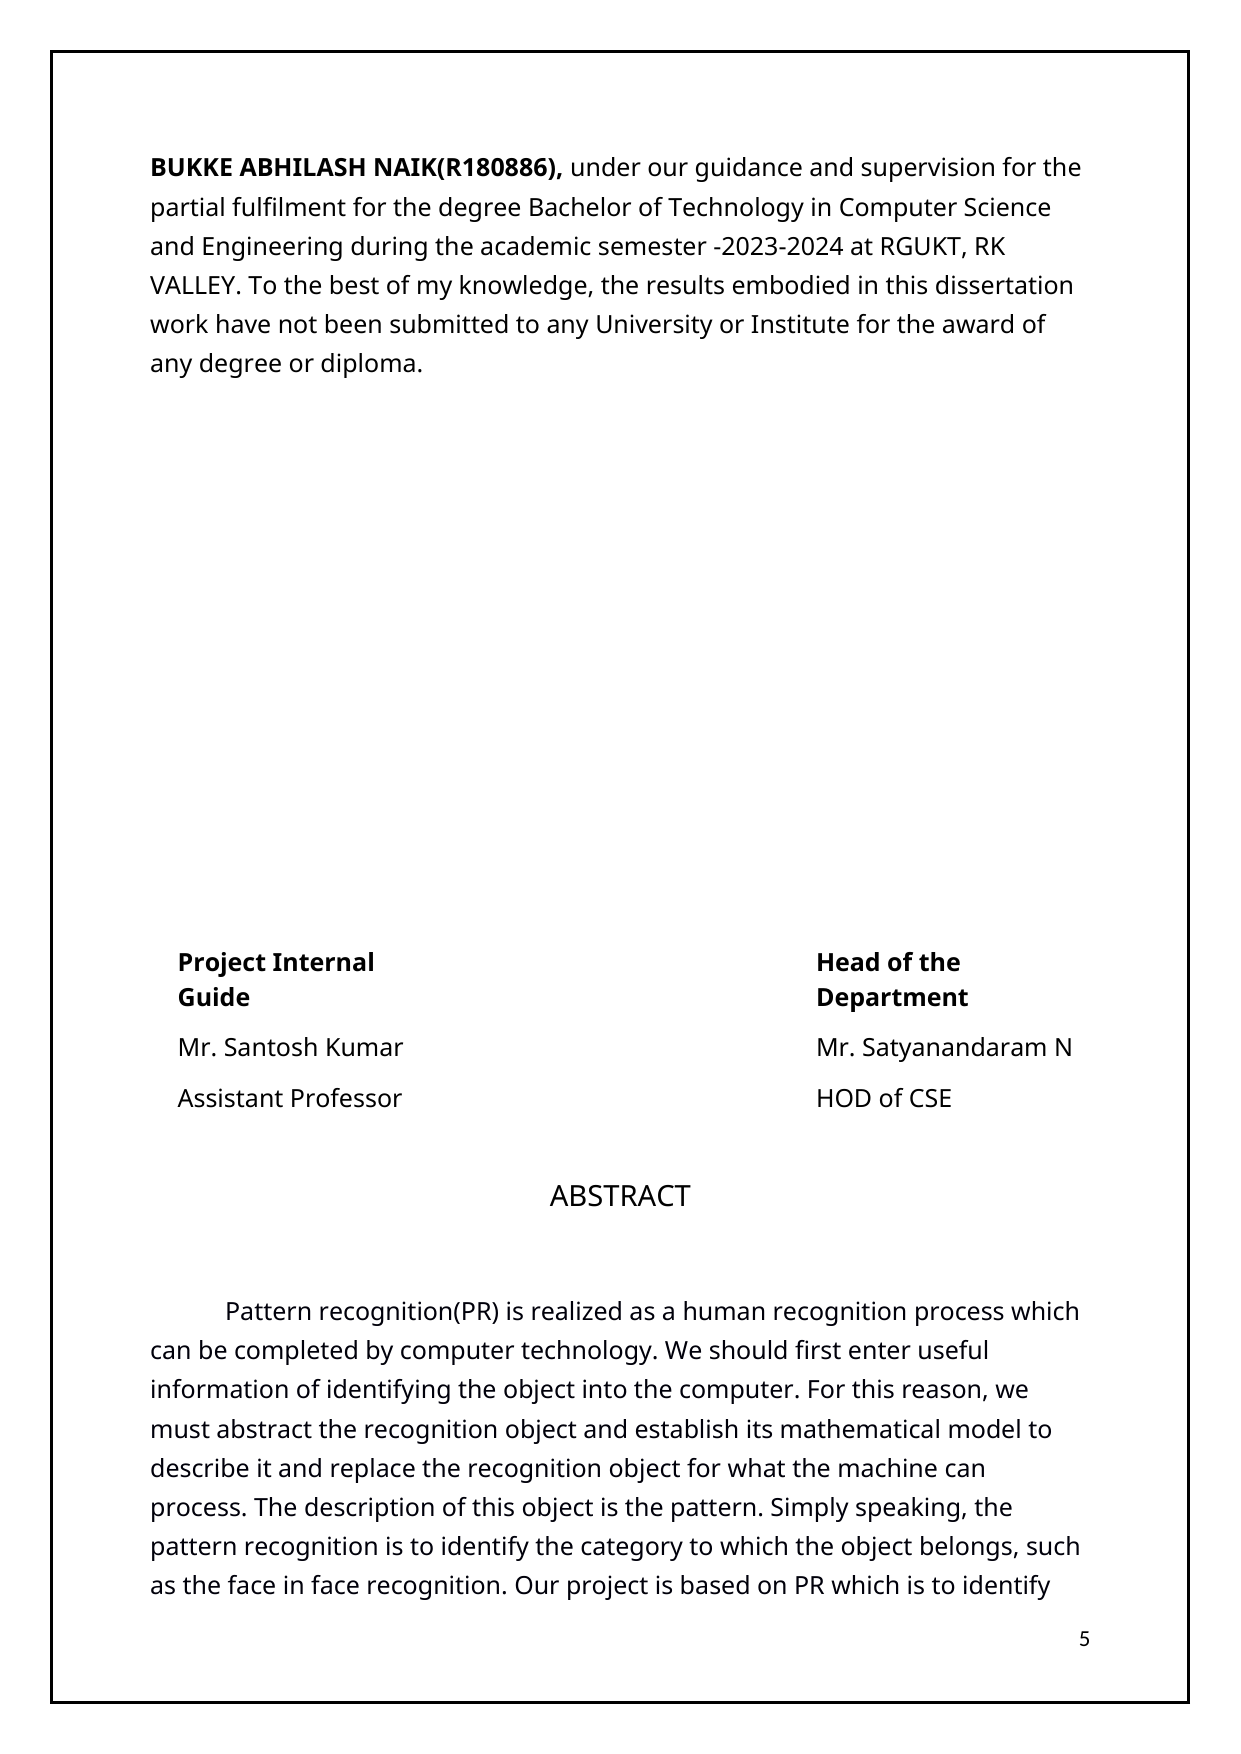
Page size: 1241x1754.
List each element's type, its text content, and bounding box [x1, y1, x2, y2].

text ABSTRACT [150, 1175, 1090, 1214]
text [150, 1294, 1090, 1602]
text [150, 150, 1090, 380]
